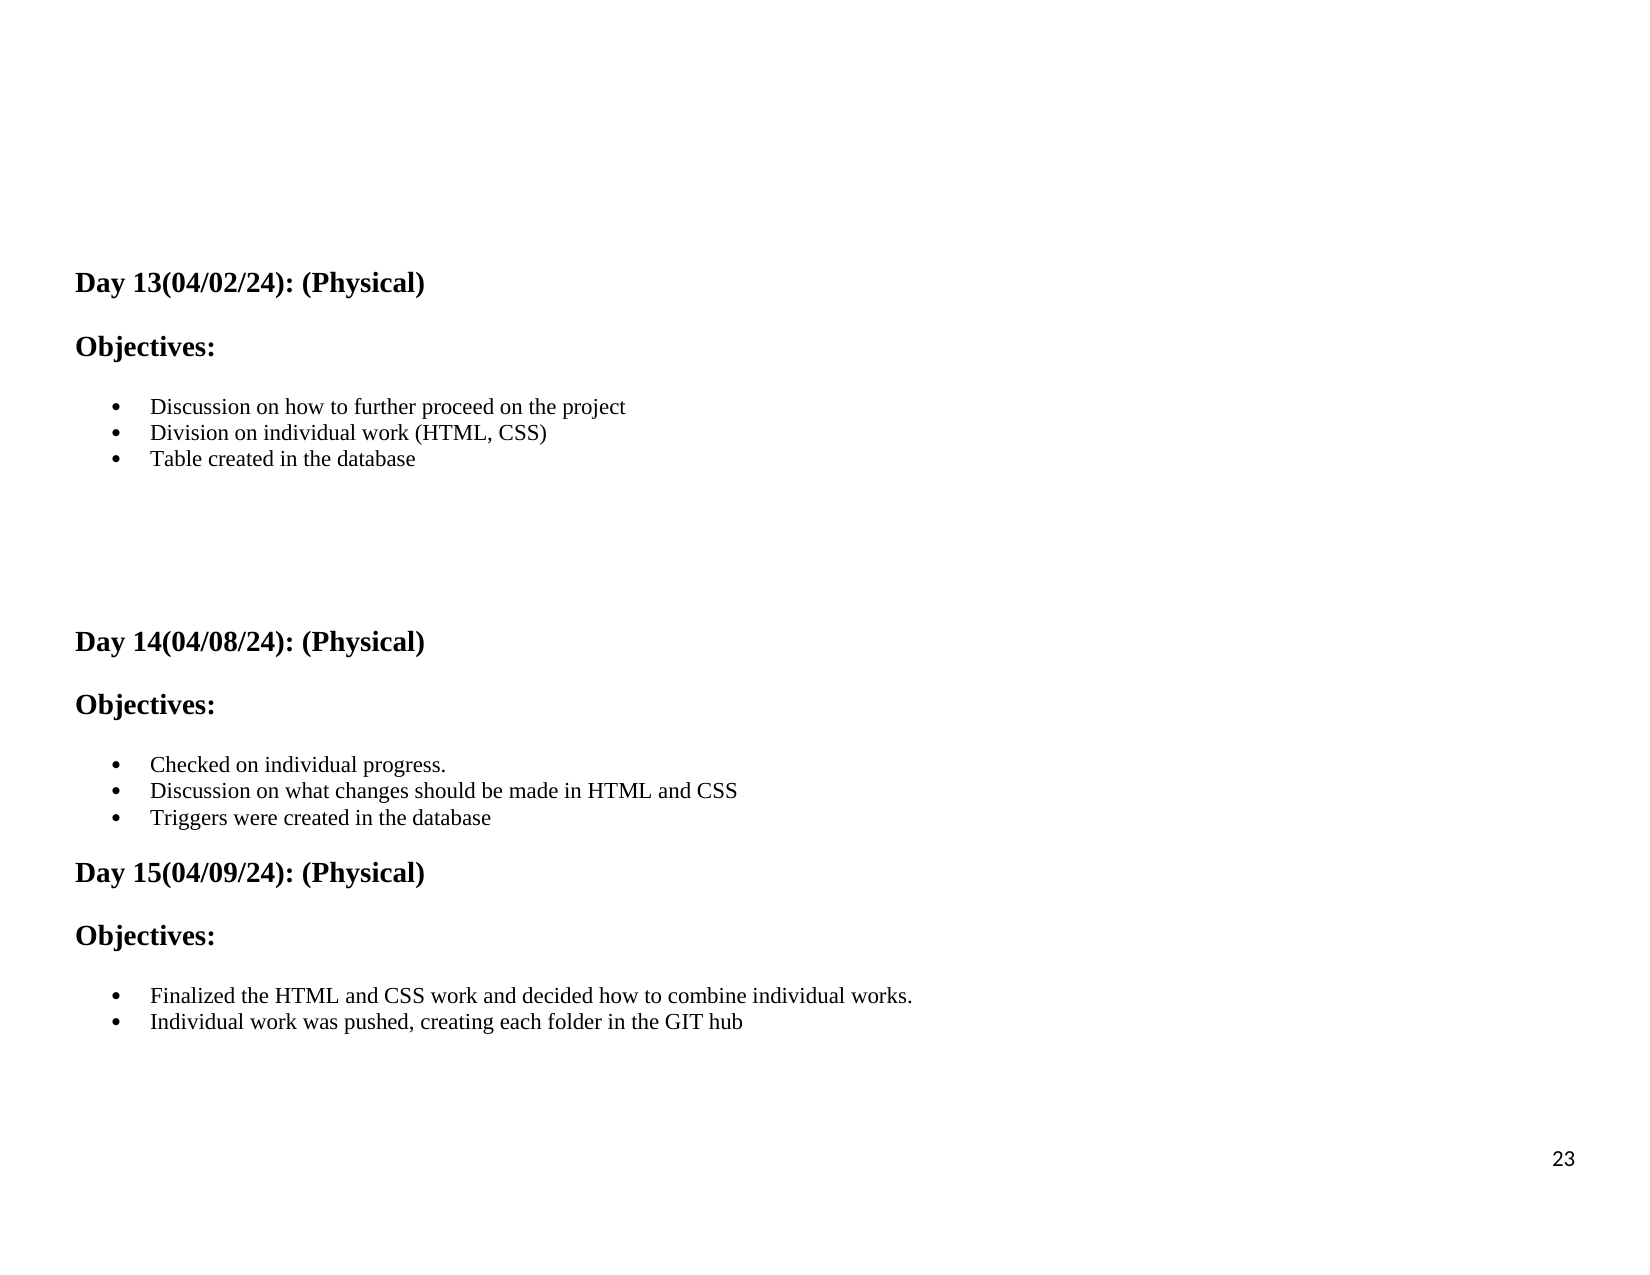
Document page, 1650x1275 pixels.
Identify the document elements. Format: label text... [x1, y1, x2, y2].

text Objectives: [75, 329, 1575, 363]
list Table created in the database [112, 445, 1575, 472]
list Finalized the HTML and CSS work and decided how to combine individual works. [112, 982, 1575, 1008]
list Division on individual work (HTML, CSS) [112, 419, 1575, 445]
text Day 13(04/02/24): (Physical) [75, 266, 1575, 299]
list Discussion on how to further proceed on the project [112, 393, 1575, 419]
text Day 14(04/08/24): (Physical) [75, 624, 1575, 657]
list Discussion on what changes should be made in HTML and CSS [112, 777, 1575, 804]
list Checked on individual progress. [112, 751, 1575, 777]
text Day 15(04/09/24): (Physical) [75, 855, 1575, 888]
list Triggers were created in the database [112, 804, 1575, 830]
text Objectives: [75, 687, 1575, 721]
text Objectives: [75, 918, 1575, 952]
list Individual work was pushed, creating each folder in the GIT hub [112, 1008, 1575, 1035]
